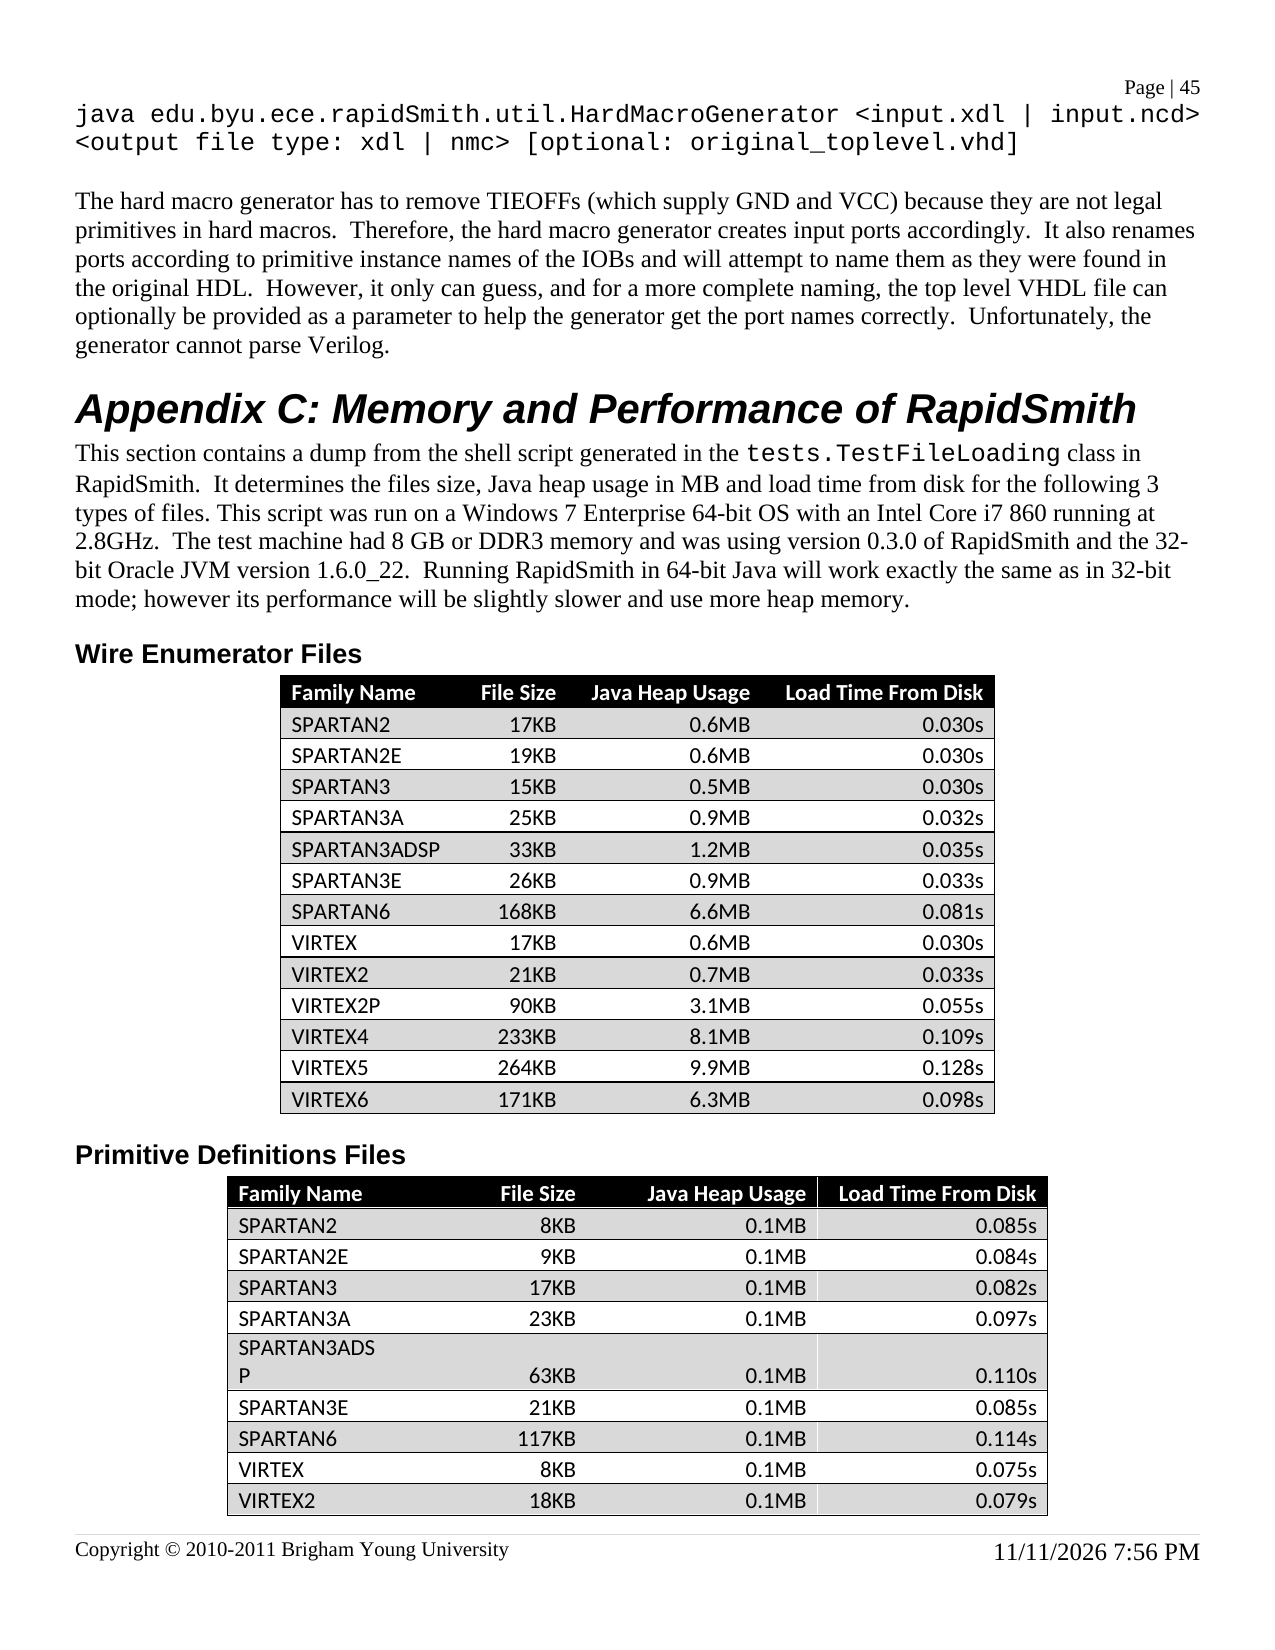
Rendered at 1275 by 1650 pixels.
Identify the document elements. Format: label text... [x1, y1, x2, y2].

table_cell 6.3MB [568, 1083, 761, 1113]
table_cell 9KB [396, 1240, 587, 1270]
table_cell VIRTEX [228, 1453, 396, 1483]
table_header Java Heap Usage [587, 1177, 817, 1207]
table_cell 8KB [396, 1209, 587, 1239]
table_cell 0.6MB [568, 739, 761, 769]
table_cell 9.9MB [568, 1051, 761, 1081]
table_cell 0.1MB [587, 1391, 817, 1421]
table_cell 19KB [453, 739, 568, 769]
table_cell 0.109s [761, 1020, 994, 1050]
table_cell 8KB [396, 1453, 587, 1483]
table_cell SPARTAN3E [281, 864, 453, 894]
table_cell 26KB [453, 864, 568, 894]
table_cell 0.082s [818, 1271, 1047, 1301]
table_cell SPARTAN3 [281, 770, 453, 800]
table_cell SPARTAN2E [228, 1240, 396, 1270]
table_cell VIRTEX4 [281, 1020, 453, 1050]
table_cell 0.1MB [587, 1302, 817, 1332]
table_cell 33KB [453, 833, 568, 863]
table_cell 3.1MB [568, 989, 761, 1019]
table_header Load Time From Disk [818, 1177, 1047, 1207]
table_cell 0.9MB [568, 801, 761, 831]
table_cell SPARTAN3A [281, 801, 453, 831]
table_cell 0.030s [761, 739, 994, 769]
table_header Java Heap Usage [568, 676, 761, 706]
table_cell SPARTAN3A [228, 1302, 396, 1332]
table_cell 0.098s [761, 1083, 994, 1113]
table_cell 25KB [453, 801, 568, 831]
table_cell 0.030s [761, 708, 994, 738]
table_cell 0.030s [761, 926, 994, 956]
table_cell 17KB [453, 926, 568, 956]
table_cell 23KB [396, 1302, 587, 1332]
table_cell 0.5MB [568, 770, 761, 800]
table_cell 0.6MB [568, 708, 761, 738]
table_cell 168KB [453, 895, 568, 925]
table_cell 0.110s [818, 1334, 1047, 1389]
table_cell 171KB [453, 1083, 568, 1113]
table_cell SPARTAN6 [228, 1422, 396, 1452]
table_cell 8.1MB [568, 1020, 761, 1050]
subtitle Appendix C: Memory and Performance of RapidSmith [75, 384, 1200, 432]
table_cell 0.1MB [587, 1271, 817, 1301]
table_header Family Name [228, 1177, 396, 1207]
table_cell 1.2MB [568, 833, 761, 863]
table_cell 90KB [453, 989, 568, 1019]
table_cell VIRTEX5 [281, 1051, 453, 1081]
table_cell SPARTAN3E [228, 1391, 396, 1421]
table_cell VIRTEX2P [281, 989, 453, 1019]
table_cell SPARTAN2 [281, 708, 453, 738]
table_cell SPARTAN6 [281, 895, 453, 925]
table_cell 0.9MB [568, 864, 761, 894]
table_cell 0.1MB [587, 1240, 817, 1270]
table_cell 15KB [453, 770, 568, 800]
table_cell 0.032s [761, 801, 994, 831]
table_cell 17KB [453, 708, 568, 738]
table_cell 21KB [396, 1391, 587, 1421]
table_cell 0.033s [761, 958, 994, 988]
table_cell 0.033s [761, 864, 994, 894]
table_cell 0.085s [818, 1391, 1047, 1421]
table_cell 0.114s [818, 1422, 1047, 1452]
text The hard macro generator has to remove TIEOFFs (which supply GND and VCC) because they are not legal primitives in hard macros. Therefore, the hard macro generator creates input ports accordingly. It also renames ports according to primitive instance names of the IOBs and will attempt to name them as they were found in the original HDL. However, it only can guess, and for a more complete naming, the top level VHDL file can optionally be provided as a parameter to help the generator get the port names correctly. Unfortunately, the generator cannot parse Verilog. [75, 186, 1200, 359]
table_cell 0.097s [818, 1302, 1047, 1332]
table_cell 0.1MB [587, 1422, 817, 1452]
table_cell 0.1MB [587, 1453, 817, 1483]
table_cell 233KB [453, 1020, 568, 1050]
table_cell 0.075s [818, 1453, 1047, 1483]
table_cell VIRTEX2 [228, 1484, 396, 1514]
table_cell 0.1MB [587, 1484, 817, 1514]
table_cell 0.055s [761, 989, 994, 1019]
table_cell 0.081s [761, 895, 994, 925]
table_cell 264KB [453, 1051, 568, 1081]
table_cell 0.1MB [587, 1334, 817, 1389]
table_cell 17KB [396, 1271, 587, 1301]
table_cell 0.1MB [587, 1209, 817, 1239]
table_cell VIRTEX2 [281, 958, 453, 988]
text This section contains a dump from the shell script generated in the tests.TestFileLoading class in RapidSmith. It determines the files size, Java heap usage in MB and load time from disk for the following 3 types of files. This script was run on a Windows 7 Enterprise 64-bit OS with an Intel Core i7 860 running at 2.8GHz. The test machine had 8 GB or DDR3 memory and was using version 0.3.0 of RapidSmith and the 32-bit Oracle JVM version 1.6.0_22. Running RapidSmith in 64-bit Java will work exactly the same as in 32-bit mode; however its performance will be slightly slower and use more heap memory. [75, 438, 1200, 613]
table_cell 0.7MB [568, 958, 761, 988]
subtitle Primitive Definitions Files [75, 1139, 1200, 1170]
table_cell 63KB [396, 1334, 587, 1389]
table_cell 117KB [396, 1422, 587, 1452]
table_cell 0.030s [761, 770, 994, 800]
table_header File Size [396, 1177, 587, 1207]
table_cell 0.035s [761, 833, 994, 863]
table_cell 6.6MB [568, 895, 761, 925]
table_cell SPARTAN3ADSP [281, 833, 453, 863]
table_cell 0.084s [818, 1240, 1047, 1270]
table_cell 0.128s [761, 1051, 994, 1081]
table_cell VIRTEX6 [281, 1083, 453, 1113]
table_cell VIRTEX [281, 926, 453, 956]
table_cell SPARTAN2E [281, 739, 453, 769]
table_cell SPARTAN3ADSP [228, 1334, 396, 1389]
table_cell 21KB [453, 958, 568, 988]
table_cell 0.6MB [568, 926, 761, 956]
table_cell SPARTAN2 [228, 1209, 396, 1239]
subtitle Wire Enumerator Files [75, 638, 1200, 669]
table_header File Size [453, 676, 568, 706]
table_header Family Name [281, 676, 453, 706]
table_cell 18KB [396, 1484, 587, 1514]
table_cell SPARTAN3 [228, 1271, 396, 1301]
table_header Load Time From Disk [761, 676, 994, 706]
text java edu.byu.ece.rapidSmith.util.HardMacroGenerator <input.xdl | input.ncd> <output file type: xdl | nmc> [optional: original_toplevel.vhd] [75, 101, 1200, 158]
table_cell 0.079s [818, 1484, 1047, 1514]
table_cell 0.085s [818, 1209, 1047, 1239]
